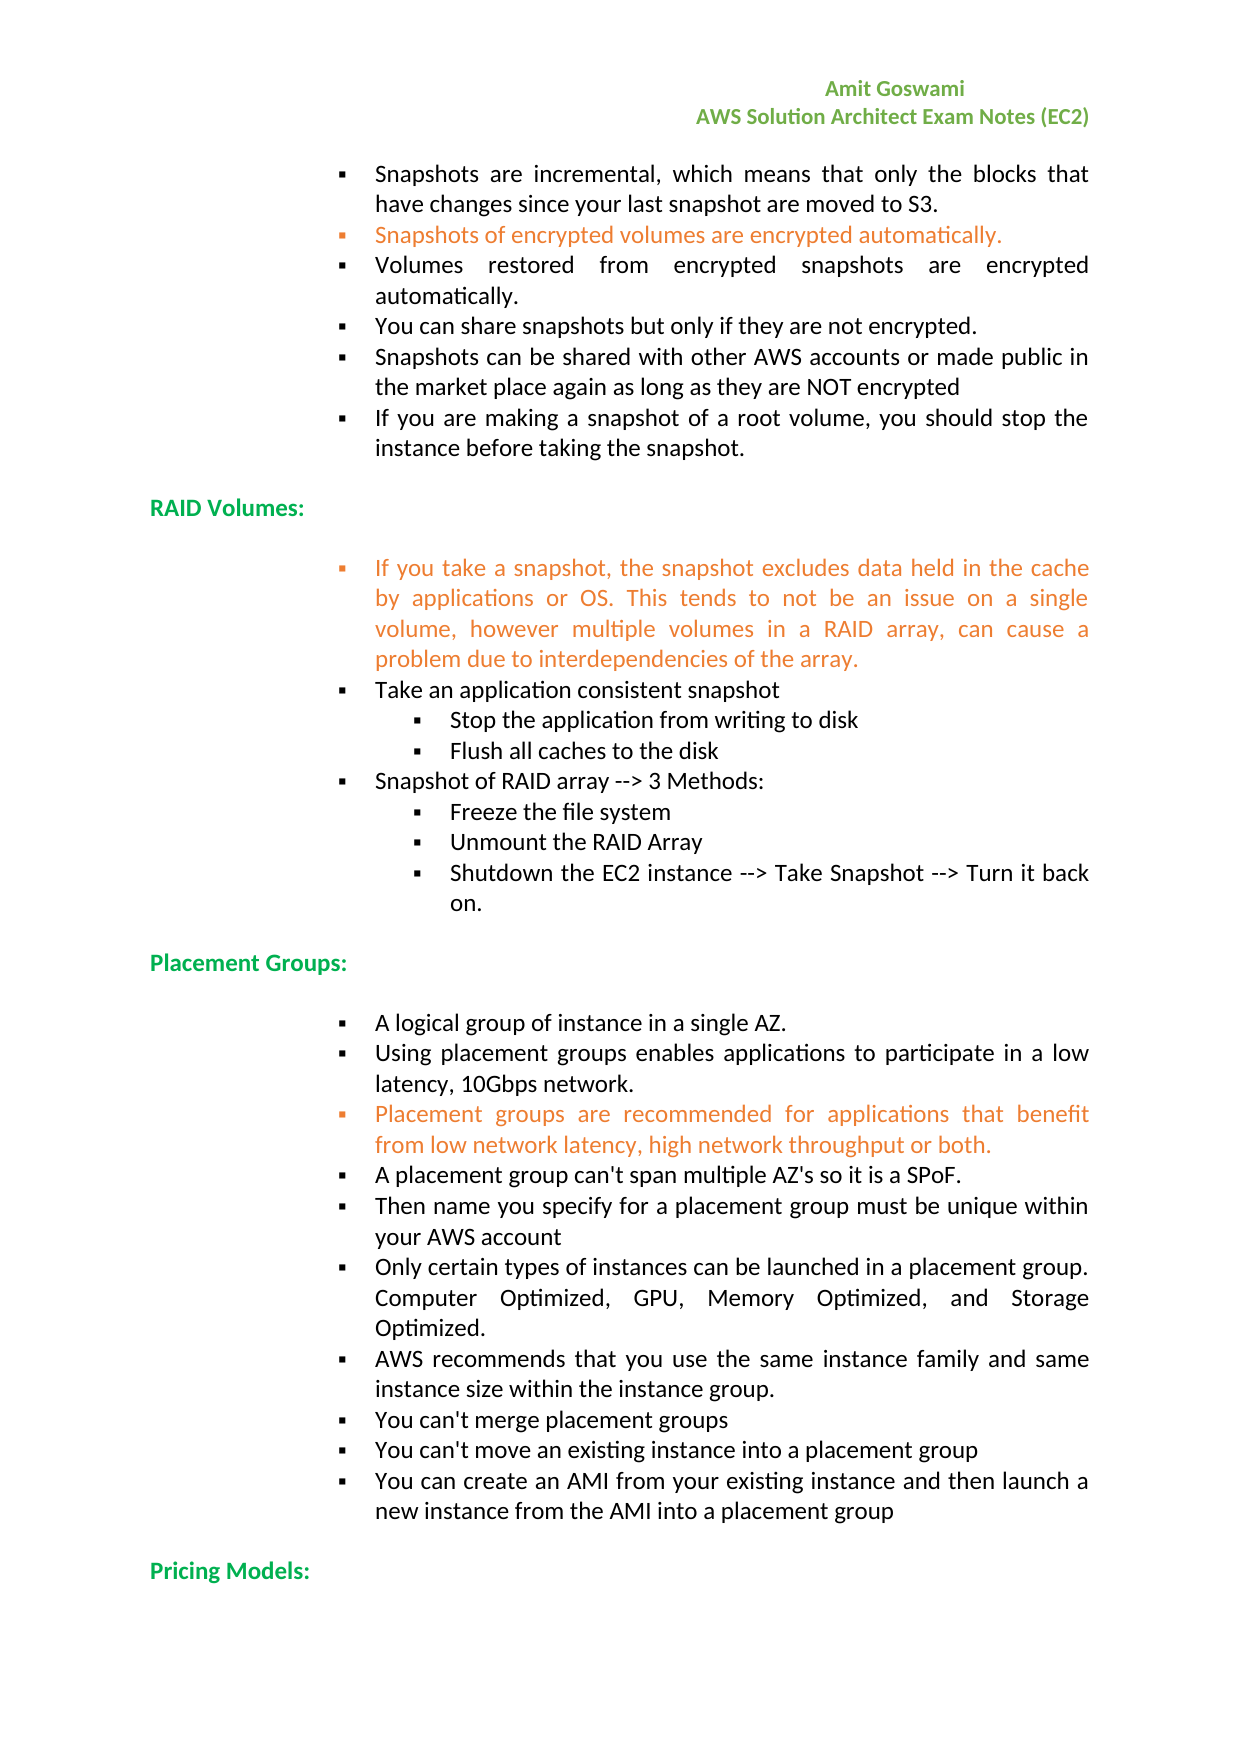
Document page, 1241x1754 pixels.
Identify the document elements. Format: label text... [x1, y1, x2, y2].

list Only certain types of instances can be launched in a placement group. Computer Optimized, GPU, Memory Optimized, and Storage Optimized. [337, 1251, 1090, 1343]
list Using placement groups enables applications to participate in a low latency, 10Gbps network. [337, 1037, 1090, 1098]
list A placement group can't span multiple AZ's so it is a SPoF. [337, 1159, 1090, 1190]
list You can't move an existing instance into a placement group [337, 1434, 1090, 1465]
list You can't merge placement groups [337, 1404, 1090, 1434]
list Snapshot of RAID array --> 3 Methods: [337, 766, 1090, 796]
list Unmount the RAID Array [412, 827, 1090, 857]
list Shutdown the EC2 instance --> Take Snapshot --> Turn it back on. [412, 857, 1090, 918]
text RAID Volumes: [150, 492, 1090, 523]
list Snapshots can be shared with other AWS accounts or made public in the market place again as long as they are NOT encrypted [337, 341, 1090, 402]
list Flush all caches to the disk [412, 735, 1090, 766]
list You can share snapshots but only if they are not encrypted. [337, 310, 1090, 341]
text Pricing Models: [150, 1555, 1090, 1586]
list Snapshots of encrypted volumes are encrypted automatically. [337, 219, 1090, 249]
list A logical group of instance in a single AZ. [337, 1007, 1090, 1037]
list Freeze the file system [412, 796, 1090, 827]
list Snapshots are incremental, which means that only the blocks that have changes since your last snapshot are moved to S3. [337, 158, 1090, 219]
list Volumes restored from encrypted snapshots are encrypted automatically. [337, 249, 1090, 310]
text Placement Groups: [150, 947, 1090, 978]
list If you are making a snapshot of a root volume, you should stop the instance before taking the snapshot. [337, 402, 1090, 463]
list Stop the application from writing to disk [412, 704, 1090, 735]
list If you take a snapshot, the snapshot excludes data held in the cache by applications or OS. This tends to not be an issue on a single volume, however multiple volumes in a RAID array, can cause a problem due to interdependencies of the array. [337, 552, 1090, 674]
list You can create an AMI from your existing instance and then launch a new instance from the AMI into a placement group [337, 1465, 1090, 1526]
list Then name you specify for a placement group must be unique within your AWS account [337, 1190, 1090, 1251]
list Take an application consistent snapshot [337, 674, 1090, 704]
list Placement groups are recommended for applications that benefit from low network latency, high network throughput or both. [337, 1098, 1090, 1159]
list AWS recommends that you use the same instance family and same instance size within the instance group. [337, 1343, 1090, 1404]
